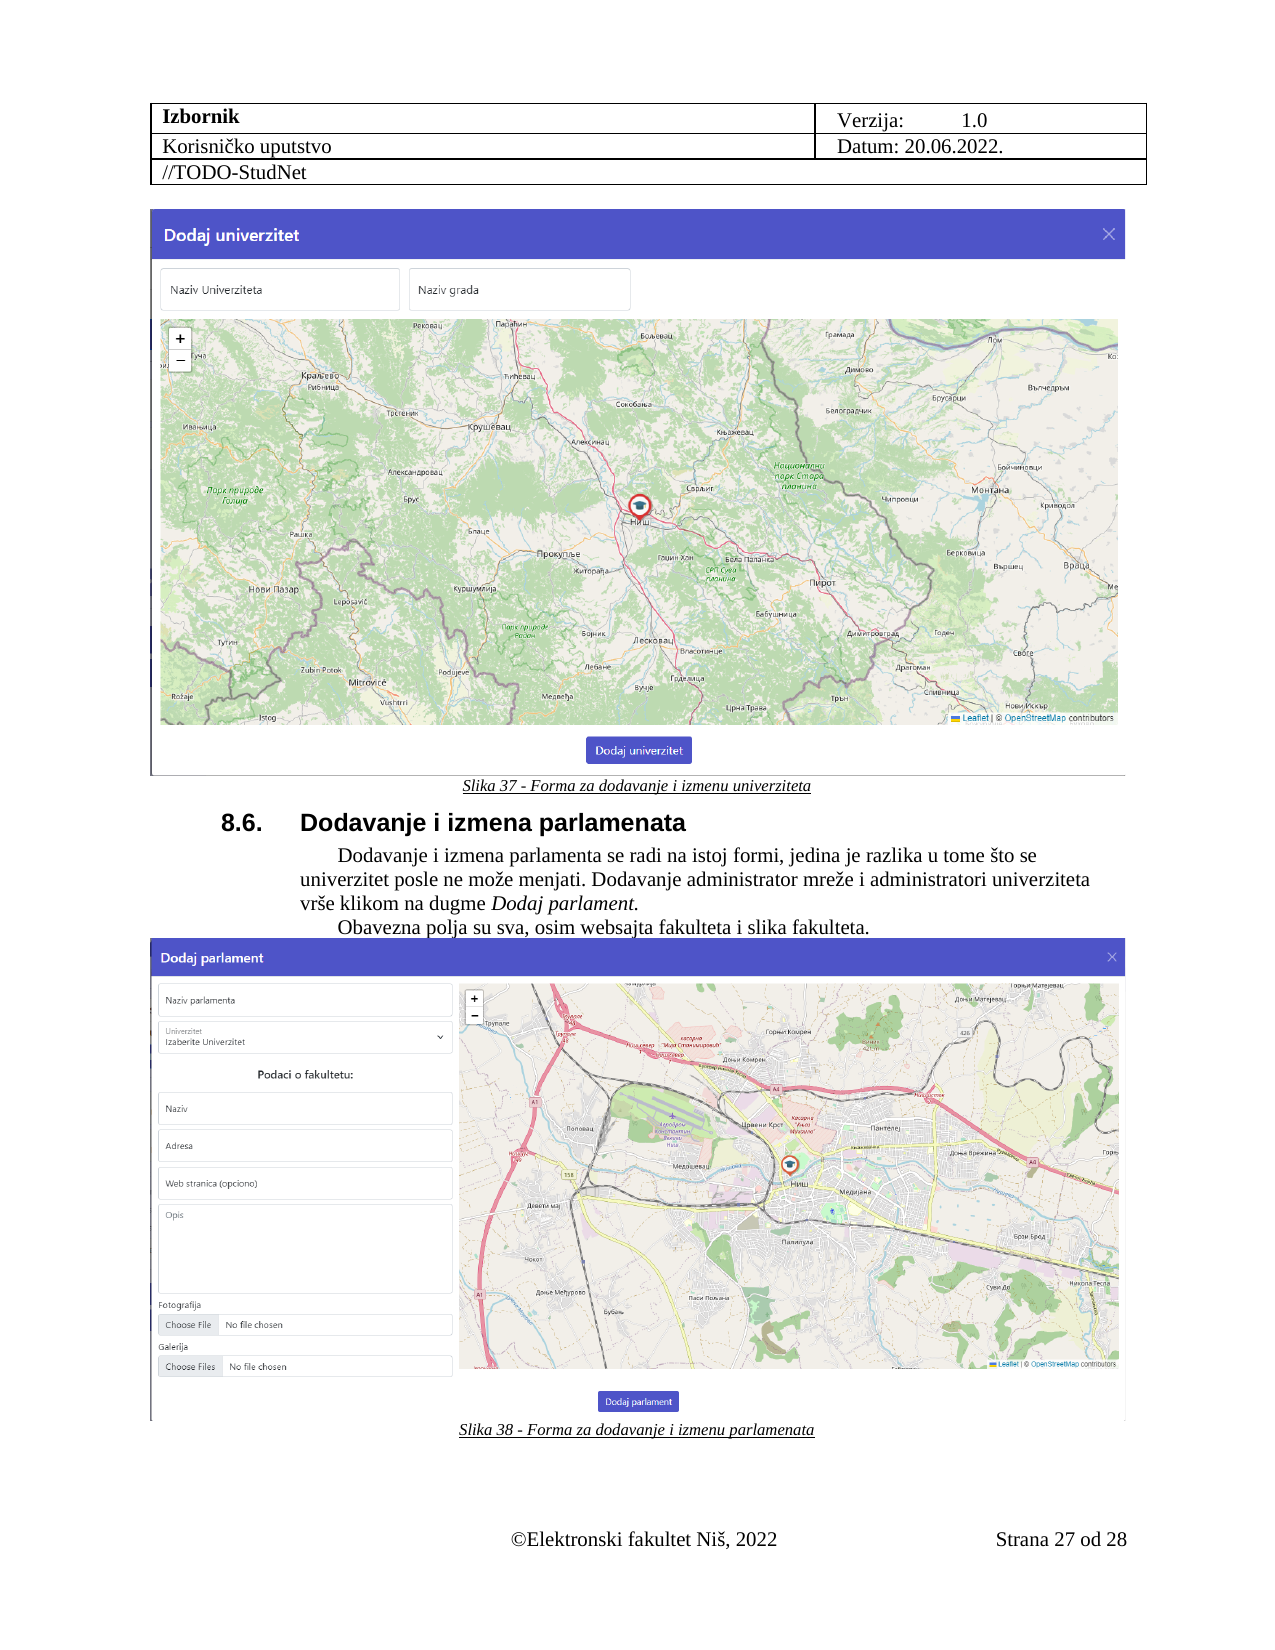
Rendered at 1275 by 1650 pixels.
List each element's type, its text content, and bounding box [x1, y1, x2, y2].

picture [150, 209, 1125, 776]
text Dodavanje i izmena parlamenta se radi na istoj formi, jedina je razlika u tome što se univerzitet posle ne može menjati. Dodavanje administrator mreže i administratori univerziteta vrše klikom na dugme Dodaj parlament. [300, 843, 1125, 915]
picture [150, 938, 1125, 1421]
text Obavezna polja su sva, osim websajta fakulteta i slika fakulteta. [300, 915, 1125, 938]
text Slika 38 - Forma za dodavanje i izmenu parlamenata [150, 1421, 1125, 1439]
text Slika 37 - Forma za dodavanje i izmenu univerziteta [150, 776, 1125, 795]
subtitle Dodavanje i izmena parlamenata [262, 808, 1125, 836]
